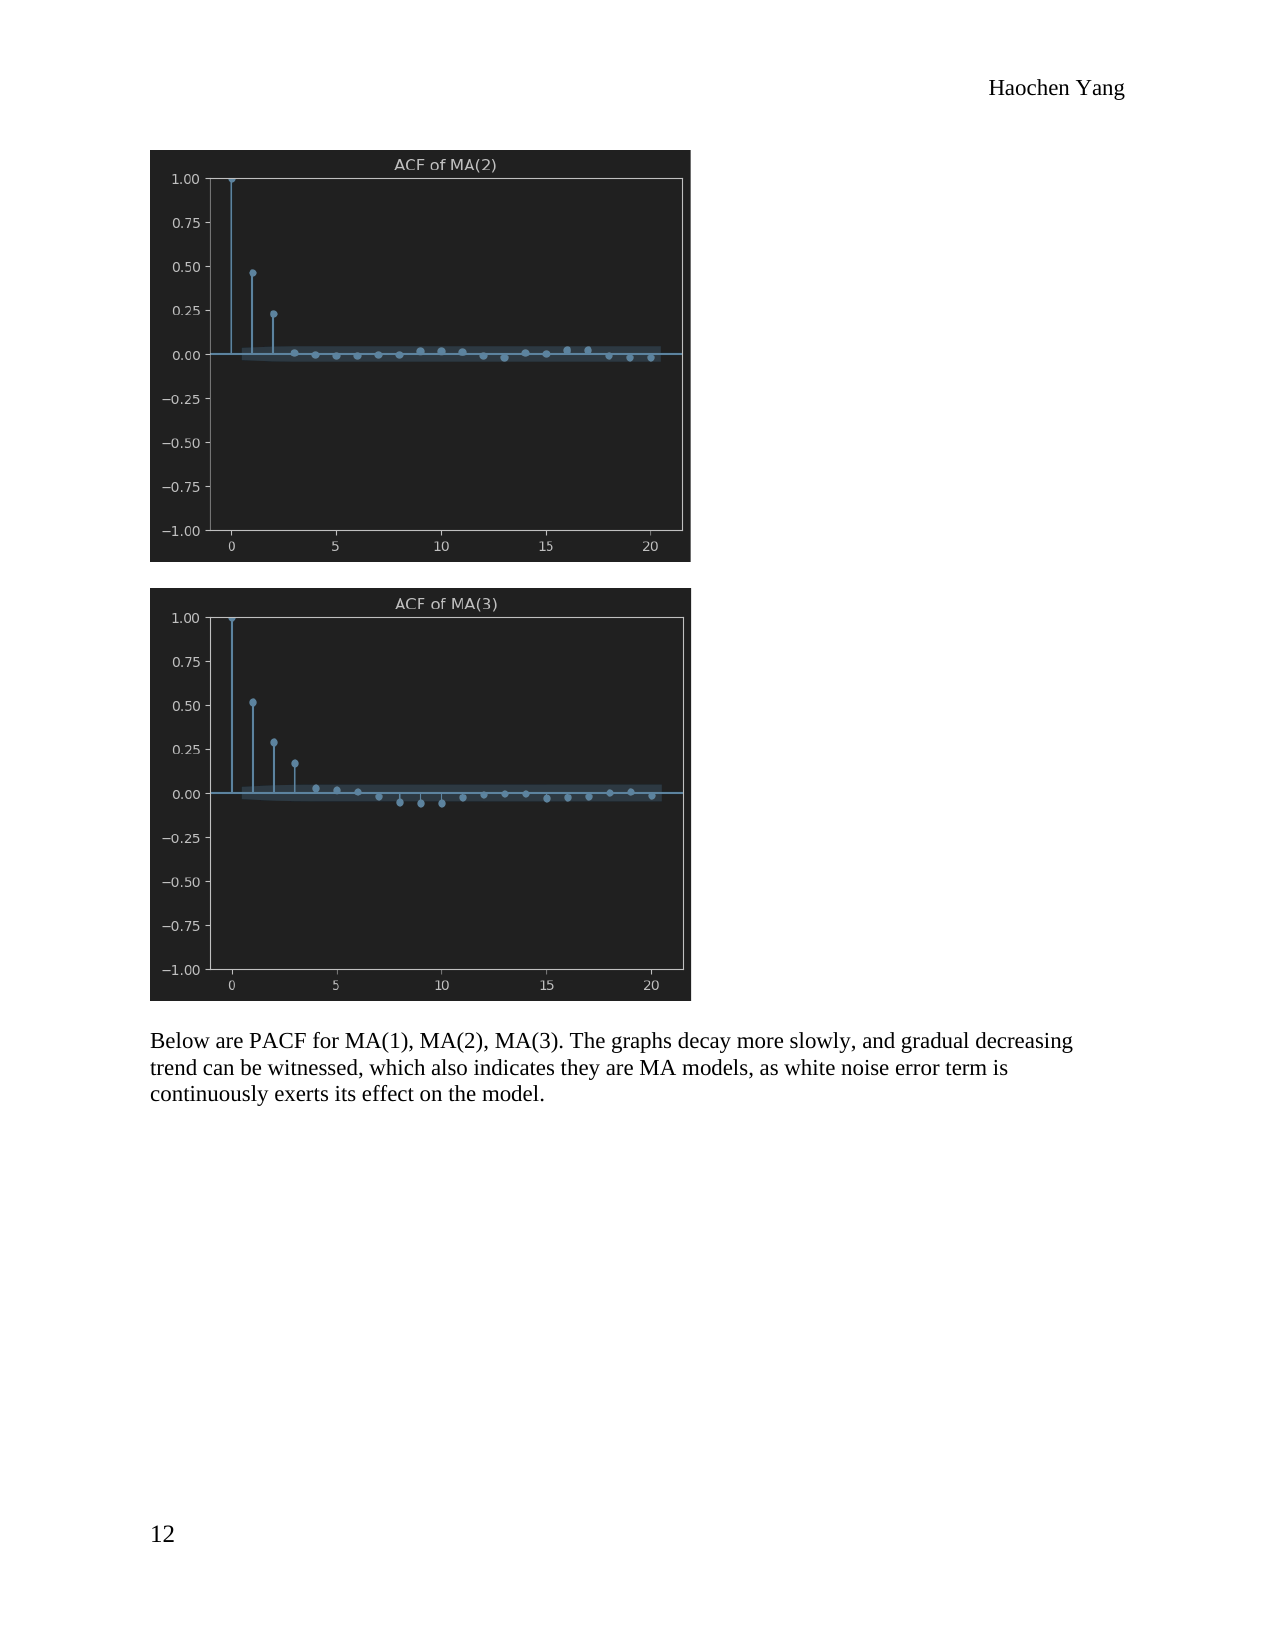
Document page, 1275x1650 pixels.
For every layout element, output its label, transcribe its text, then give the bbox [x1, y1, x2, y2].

picture [150, 588, 692, 1001]
picture [150, 150, 691, 562]
text Below are PACF for MA(1), MA(2), MA(3). The graphs decay more slowly, and gradual decreasing trend can be witnessed, which also indicates they are MA models, as white noise error term is continuously exerts its effect on the model. [150, 1027, 1125, 1106]
